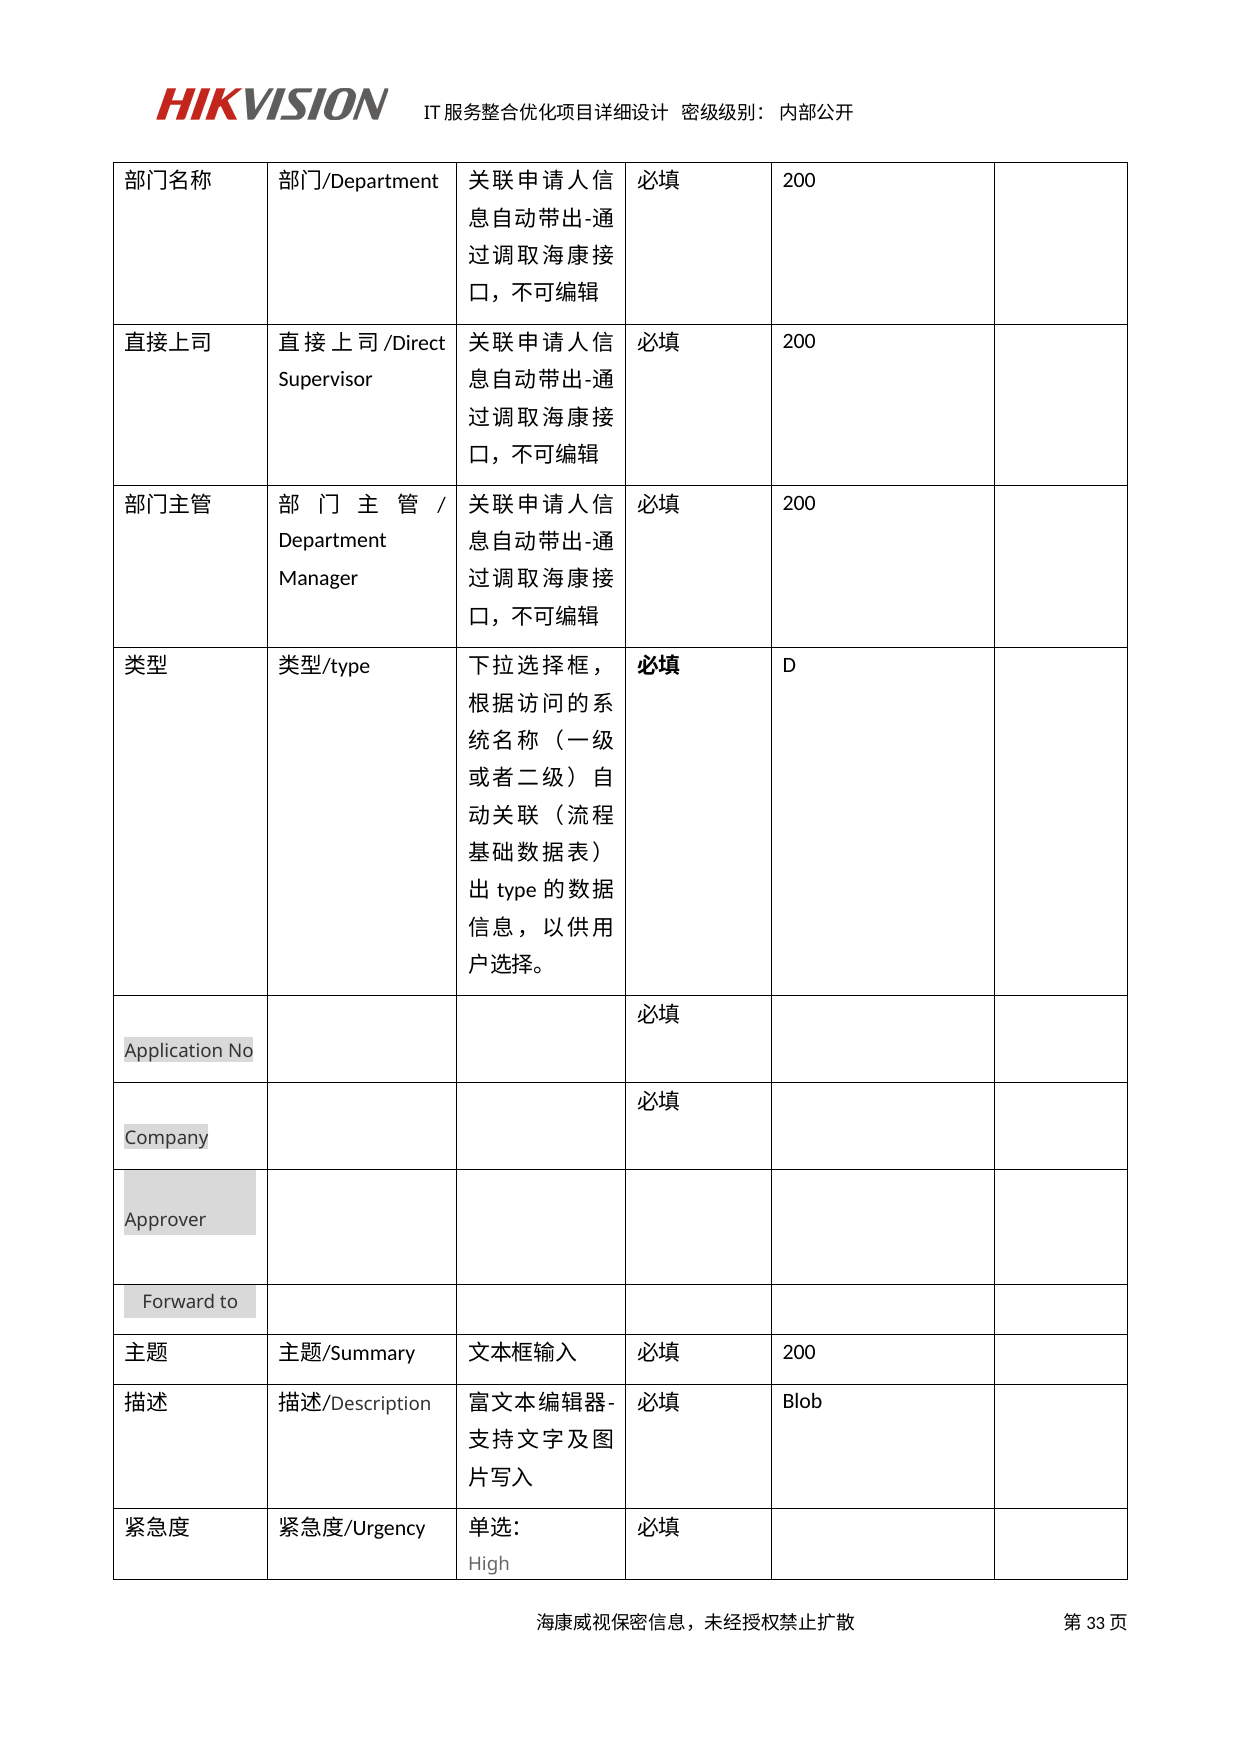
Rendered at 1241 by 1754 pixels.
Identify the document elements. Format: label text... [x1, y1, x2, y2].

table_cell 部门主管/Department Manager [268, 486, 456, 647]
table_cell 必填 [626, 486, 771, 647]
table_cell Company [114, 1083, 267, 1169]
table_cell [457, 1083, 625, 1169]
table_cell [457, 1509, 625, 1579]
table_cell 部门名称 [114, 163, 267, 324]
table_cell 200 [772, 1335, 994, 1384]
table_cell 文本框输入 [457, 1335, 625, 1384]
table_cell 必填 [626, 1385, 771, 1508]
table_cell [995, 1170, 1127, 1284]
table_cell 类型 [114, 648, 267, 995]
table_cell 主题 [114, 1335, 267, 1384]
table_cell 必填 [626, 1509, 771, 1579]
table_cell [772, 1509, 994, 1579]
table_cell 关联申请人信息自动带出-通过调取海康接口，不可编辑 [457, 325, 625, 485]
table_cell 直接上司 [114, 325, 267, 485]
table_cell [995, 486, 1127, 647]
table_cell [457, 1285, 625, 1334]
table_cell [995, 325, 1127, 485]
table_cell D [772, 648, 994, 995]
table_cell [995, 1285, 1127, 1334]
table_cell 关联申请人信息自动带出-通过调取海康接口，不可编辑 [457, 486, 625, 647]
table_cell 200 [772, 325, 994, 485]
table_cell [457, 1170, 625, 1284]
picture [156, 88, 389, 120]
table_cell 必填 [626, 996, 771, 1082]
table_cell 200 [772, 163, 994, 324]
table_cell [626, 1285, 771, 1334]
table_cell Approver [114, 1170, 267, 1284]
table_cell [772, 1170, 994, 1284]
table_cell [626, 1170, 771, 1284]
table_cell [995, 1385, 1127, 1508]
table_cell 紧急度 [114, 1509, 267, 1579]
table_cell [268, 1285, 456, 1334]
table_cell 部门主管 [114, 486, 267, 647]
table_cell Blob [772, 1385, 994, 1508]
table_cell [995, 648, 1127, 995]
table_cell 富文本编辑器-支持文字及图片写入 [457, 1385, 625, 1508]
table_cell [268, 1170, 456, 1284]
table_cell 必填 [626, 325, 771, 485]
table_cell 部门/Department [268, 163, 456, 324]
table_cell [772, 1285, 994, 1334]
table_cell 下拉选择框，根据访问的系统名称（一级或者二级）自动关联（流程基础数据表）出type的数据信息，以供用户选择。 [457, 648, 625, 995]
table_cell 直接上司/Direct Supervisor [268, 325, 456, 485]
table_cell [995, 1083, 1127, 1169]
table_cell 描述/Description [268, 1385, 456, 1508]
table_cell [995, 996, 1127, 1082]
table_cell [995, 1509, 1127, 1579]
table_cell 紧急度/Urgency [268, 1509, 456, 1579]
table_cell Forward to [114, 1285, 267, 1334]
table_cell 必填 [626, 1083, 771, 1169]
table_cell Application No [114, 996, 267, 1082]
table_cell [772, 996, 994, 1082]
table_cell 必填 [626, 648, 771, 995]
table_cell [772, 1083, 994, 1169]
table_cell 200 [772, 486, 994, 647]
table_cell [457, 996, 625, 1082]
table_cell 关联申请人信息自动带出-通过调取海康接口，不可编辑 [457, 163, 625, 324]
table_cell 描述 [114, 1385, 267, 1508]
table_cell [995, 1335, 1127, 1384]
table_cell 必填 [626, 163, 771, 324]
table_cell [995, 163, 1127, 324]
table_cell 主题/Summary [268, 1335, 456, 1384]
table_cell [268, 1083, 456, 1169]
table_cell 必填 [626, 1335, 771, 1384]
table_cell [268, 996, 456, 1082]
table_cell 类型/type [268, 648, 456, 995]
